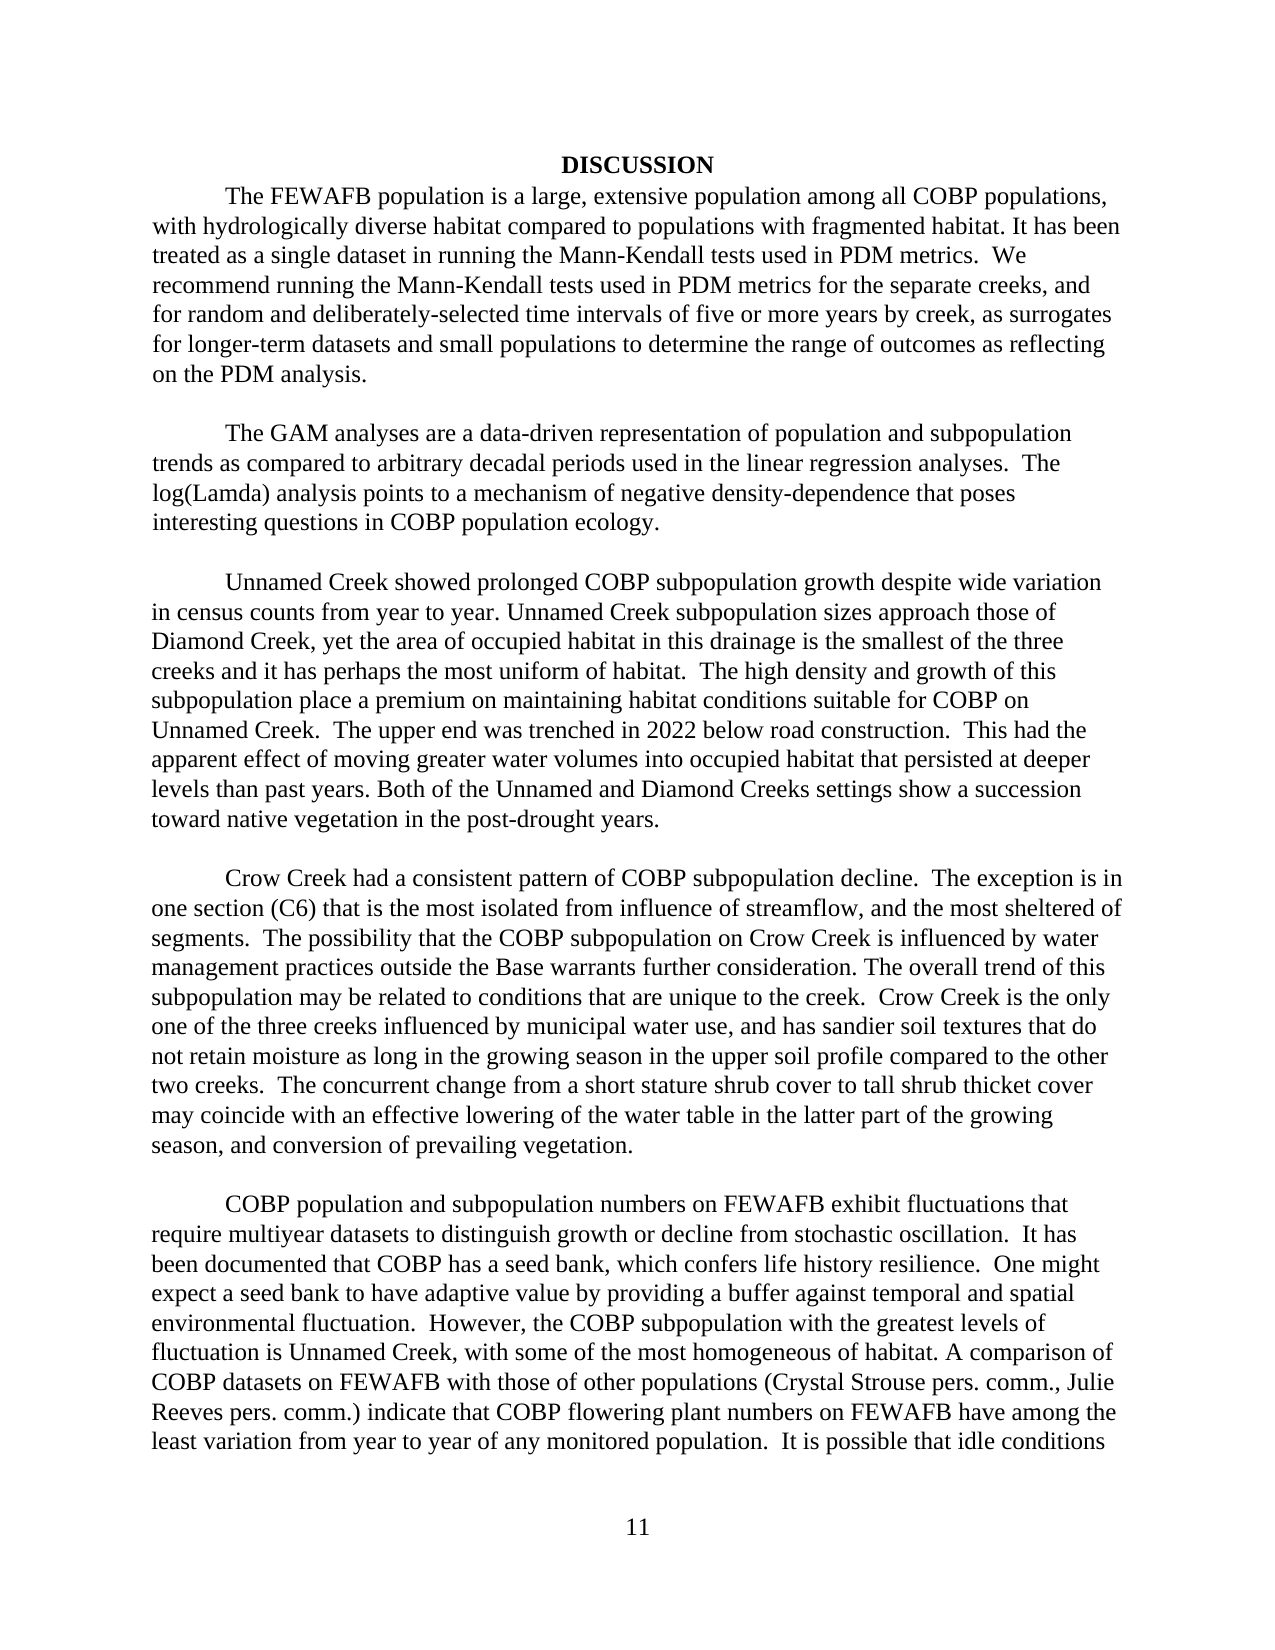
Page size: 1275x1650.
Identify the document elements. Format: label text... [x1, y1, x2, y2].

subtitle DISCUSSION [151, 150, 1124, 179]
text Unnamed Creek showed prolonged COBP subpopulation growth despite wide variation in census counts from year to year. Unnamed Creek subpopulation sizes approach those of Diamond Creek, yet the area of occupied habitat in this drainage is the smallest of the three creeks and it has perhaps the most uniform of habitat. The high density and growth of this subpopulation place a premium on maintaining habitat conditions suitable for COBP on Unnamed Creek. The upper end was trenched in 2022 below road construction. This had the apparent effect of moving greater water volumes into occupied habitat that persisted at deeper levels than past years. Both of the Unnamed and Diamond Creeks settings show a succession toward native vegetation in the post-drought years. [151, 567, 1125, 832]
text The FEWAFB population is a large, extensive population among all COBP populations, with hydrologically diverse habitat compared to populations with fragmented habitat. It has been treated as a single dataset in running the Mann-Kendall tests used in PDM metrics. We recommend running the Mann-Kendall tests used in PDM metrics for the separate creeks, and for random and deliberately-selected time intervals of five or more years by creek, as surrogates for longer-term datasets and small populations to determine the range of outcomes as reflecting on the PDM analysis. [152, 181, 1125, 387]
text Crow Creek had a consistent pattern of COBP subpopulation decline. The exception is in one section (C6) that is the most isolated from influence of streamflow, and the most sheltered of segments. The possibility that the COBP subpopulation on Crow Creek is influenced by water management practices outside the Base warrants further consideration. The overall trend of this subpopulation may be related to conditions that are unique to the creek. Crow Creek is the only one of the three creeks influenced by municipal water use, and has sandier soil textures that do not retain moisture as long in the growing season in the upper soil profile compared to the other two creeks. The concurrent change from a short stature shrub cover to tall shrub thicket cover may coincide with an effective lowering of the water table in the latter part of the growing season, and conversion of prevailing vegetation. [151, 863, 1125, 1158]
text The GAM analyses are a data-driven representation of population and subpopulation trends as compared to arbitrary decadal periods used in the linear regression analyses. The log(Lamda) analysis points to a mechanism of negative density-dependence that poses interesting questions in COBP population ecology. [152, 418, 1125, 536]
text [150, 1189, 1125, 1455]
